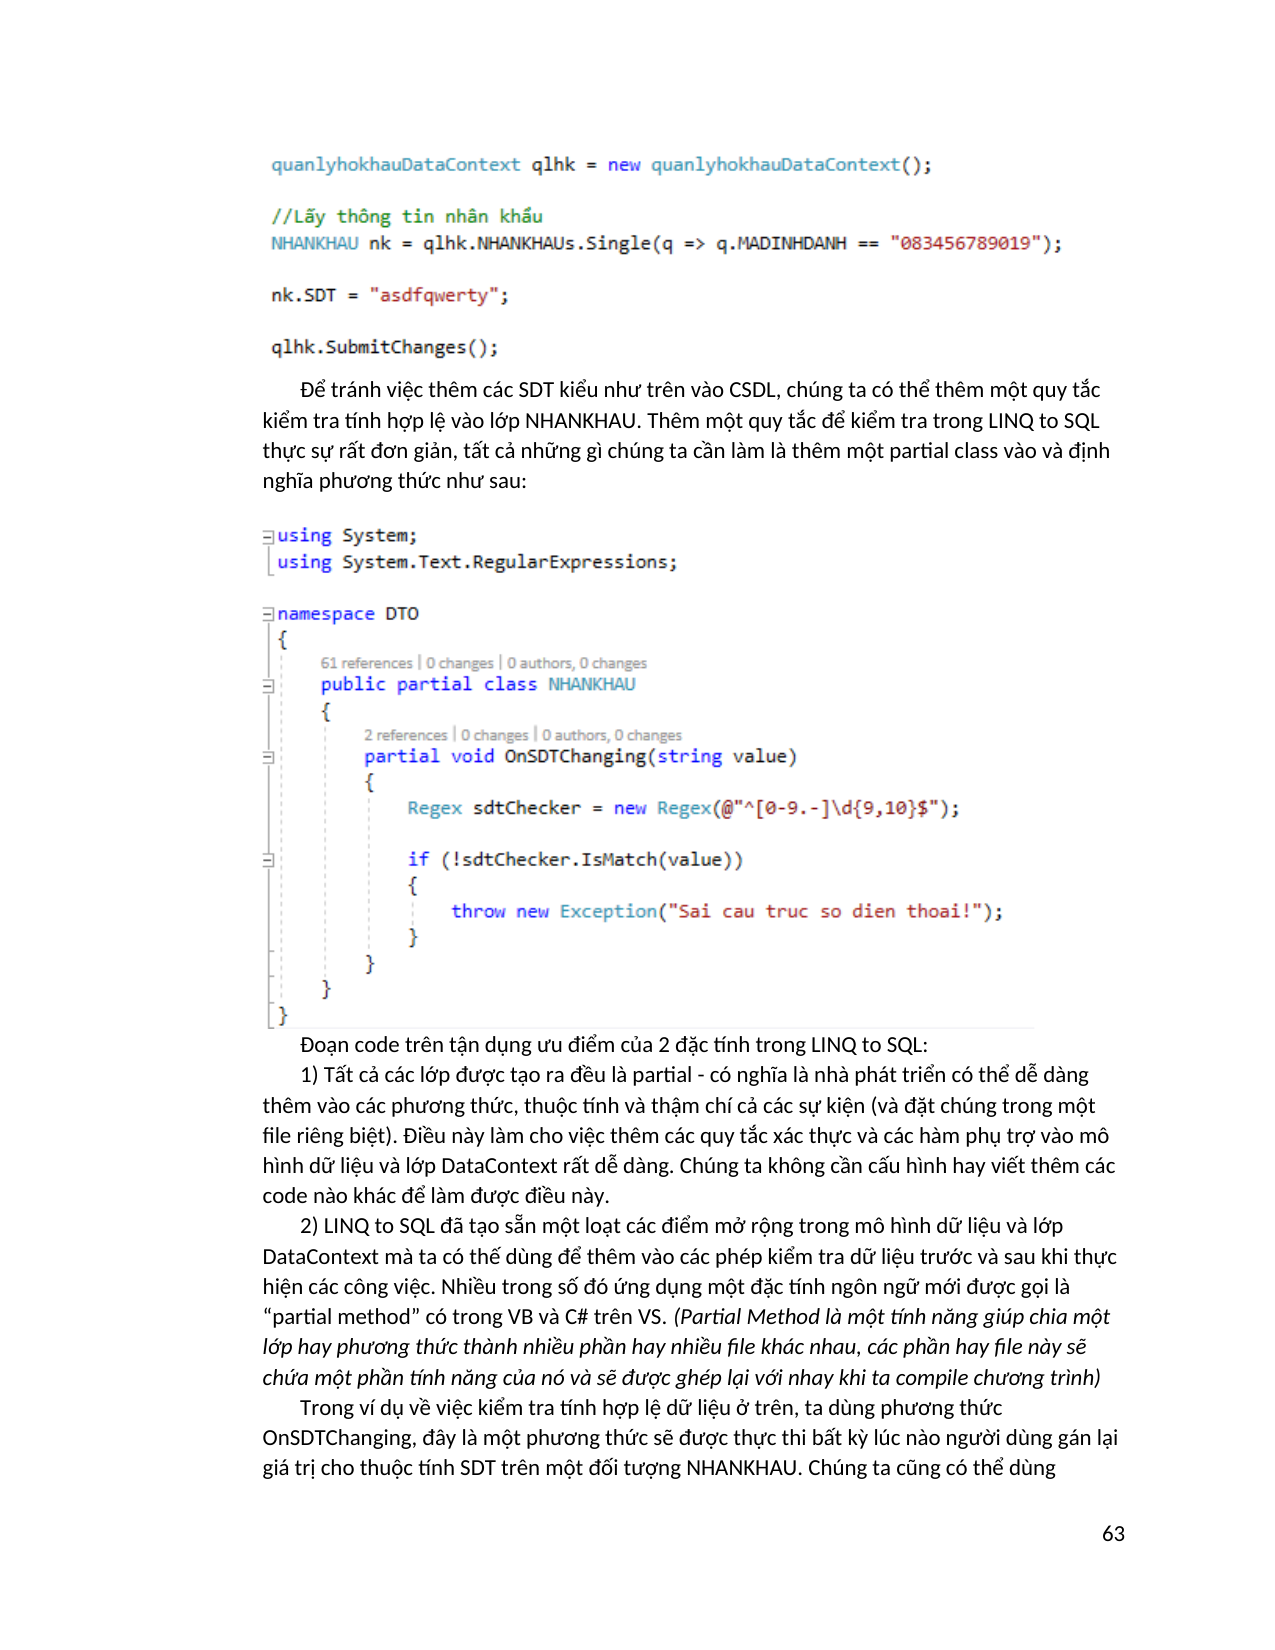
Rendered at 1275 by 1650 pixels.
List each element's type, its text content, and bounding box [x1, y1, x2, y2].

list 1) Tất cả các lớp được tạo ra đều là partial - có nghĩa là nhà phát triển có thể dễ dàng thêm vào các phương thức, thuộc tính và thậm chí cả các sự kiện (và đặt chúng trong một file riêng biệt). Điều này làm cho việc thêm các quy tắc xác thực và các hàm phụ trợ vào mô hình dữ liệu và lớp DataContext rất dễ dàng. Chúng ta không cần cấu hình hay viết thêm các code nào khác để làm được điều này. [262, 1061, 1125, 1209]
picture [262, 150, 1082, 374]
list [262, 1393, 1125, 1481]
list 2) LINQ to SQL đã tạo sẵn một loạt các điểm mở rộng trong mô hình dữ liệu và lớp DataContext mà ta có thế dùng để thêm vào các phép kiểm tra dữ liệu trước và sau khi thực hiện các công việc. Nhiều trong số đó ứng dụng một đặc tính ngôn ngữ mới được gọi là “partial method” có trong VB và C# trên VS. (Partial Method là một tính năng giúp chia một lớp hay phương thức thành nhiều phần hay nhiều file khác nhau, các phần hay file này sẽ chứa một phần tính năng của nó và sẽ được ghép lại với nhay khi ta compile chương trình) [262, 1212, 1125, 1391]
picture [262, 526, 1035, 1029]
list Đoạn code trên tận dụng ưu điểm của 2 đặc tính trong LINQ to SQL: [262, 1030, 1125, 1058]
list Để tránh việc thêm các SDT kiểu như trên vào CSDL, chúng ta có thể thêm một quy tắc kiểm tra tính hợp lệ vào lớp NHANKHAU. Thêm một quy tắc để kiểm tra trong LINQ to SQL thực sự rất đơn giản, tất cả những gì chúng ta cần làm là thêm một partial class vào và định nghĩa phương thức như sau: [262, 376, 1125, 494]
